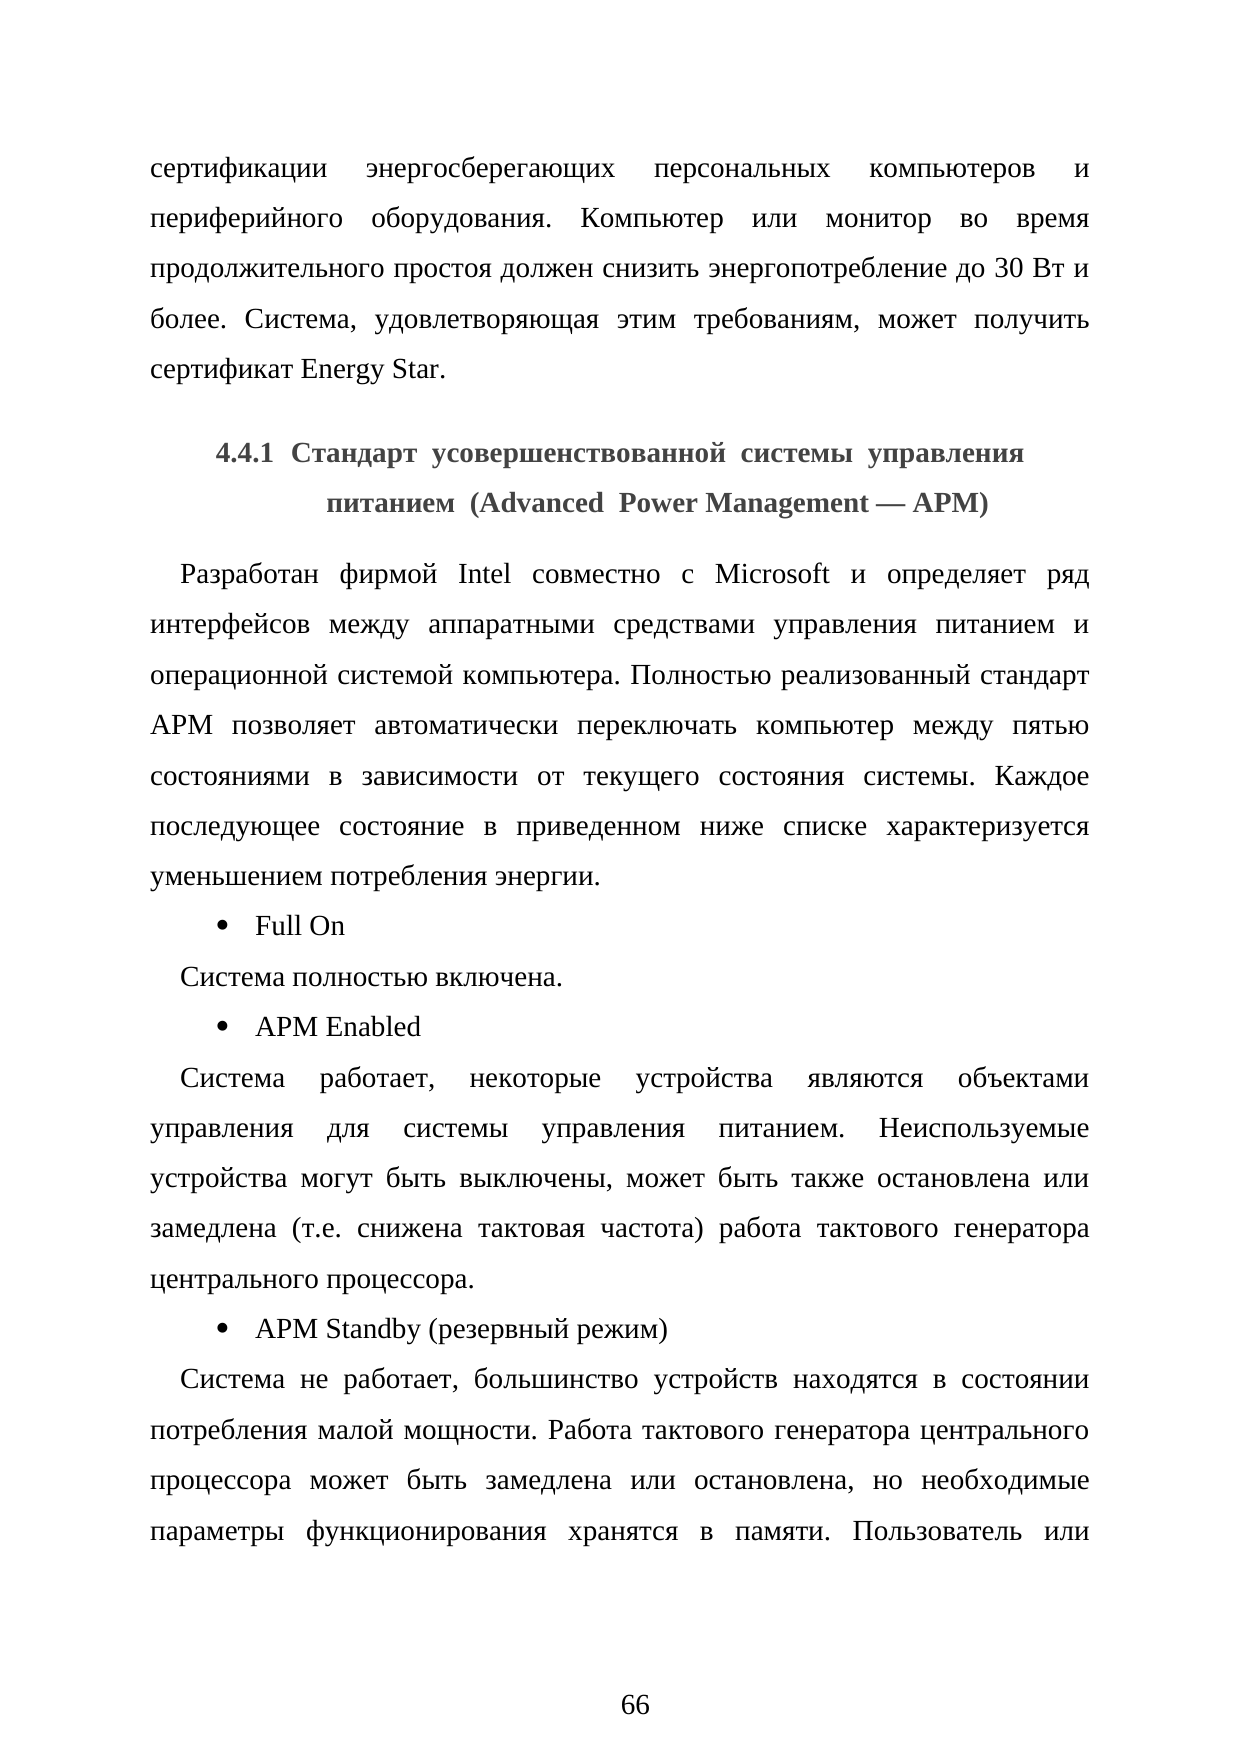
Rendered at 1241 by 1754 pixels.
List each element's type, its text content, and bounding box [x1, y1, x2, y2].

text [150, 1362, 1090, 1546]
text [150, 150, 1090, 385]
list APM Standby (резервный режим) [217, 1311, 1090, 1345]
subtitle Стандарт усовершенствованной системы управления питанием (Advanced Power Management — APM) [150, 435, 1090, 519]
text Система полностью включена. [150, 959, 1090, 992]
list APM Enabled [217, 1009, 1090, 1043]
list Full On [217, 908, 1090, 942]
text Система работает, некоторые устройства являются объектами управления для системы управления питанием. Неиспользуемые устройства могут быть выключены, может быть также остановлена или замедлена (т.е. снижена тактовая частота) работа тактового генератора центрального процессора. [150, 1060, 1090, 1294]
text Разработан фирмой Intel совместно с Microsoft и определяет ряд интерфейсов между аппаратными средствами управления питанием и операционной системой компьютера. Полностью реализованный стандарт APM позволяет автоматически переключать компьютер между пятью состояниями в зависимости от текущего состояния системы. Каждое последующее состояние в приведенном ниже списке характеризуется уменьшением потребления энергии. [150, 556, 1090, 892]
